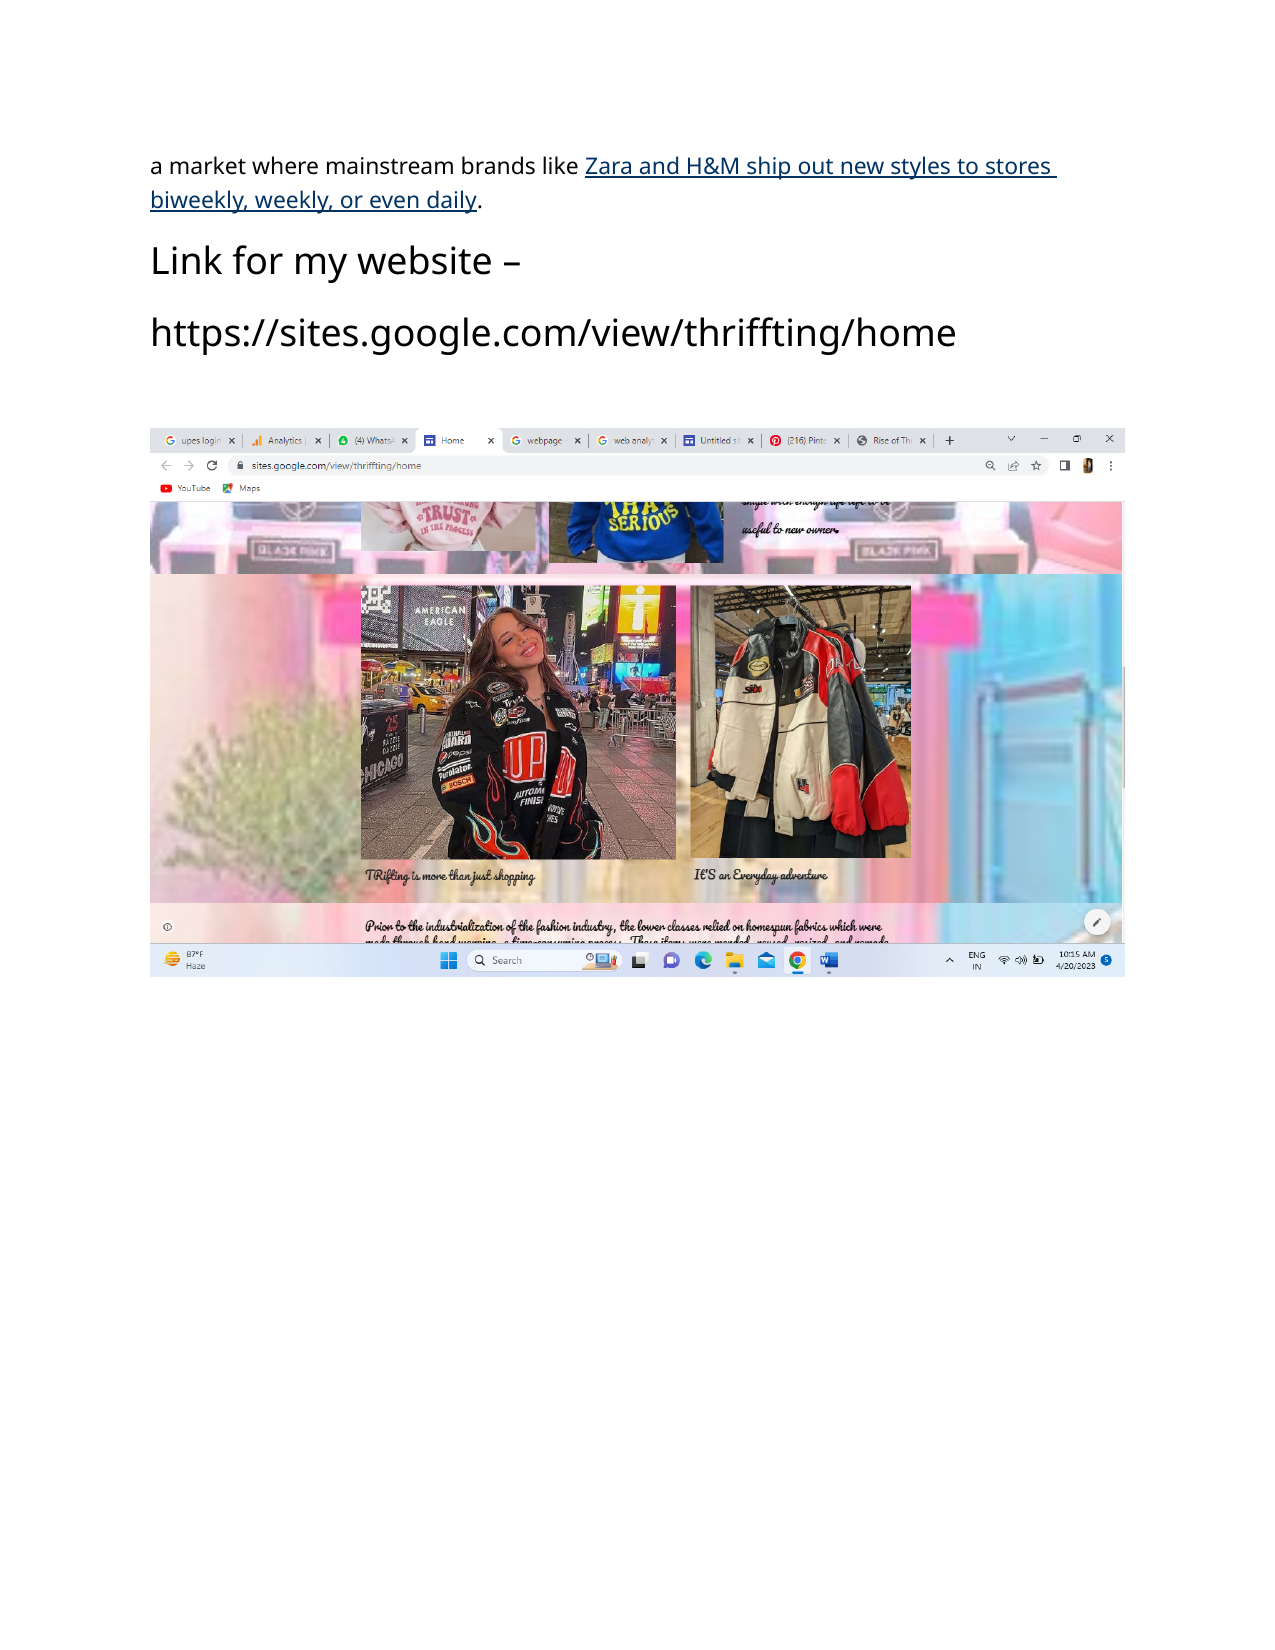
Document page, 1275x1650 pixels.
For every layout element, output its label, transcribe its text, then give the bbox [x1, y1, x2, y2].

picture [150, 428, 1125, 977]
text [150, 150, 1125, 215]
text https://sites.google.com/view/thriffting/home [150, 306, 1125, 357]
text Link for my website – [150, 234, 1125, 285]
